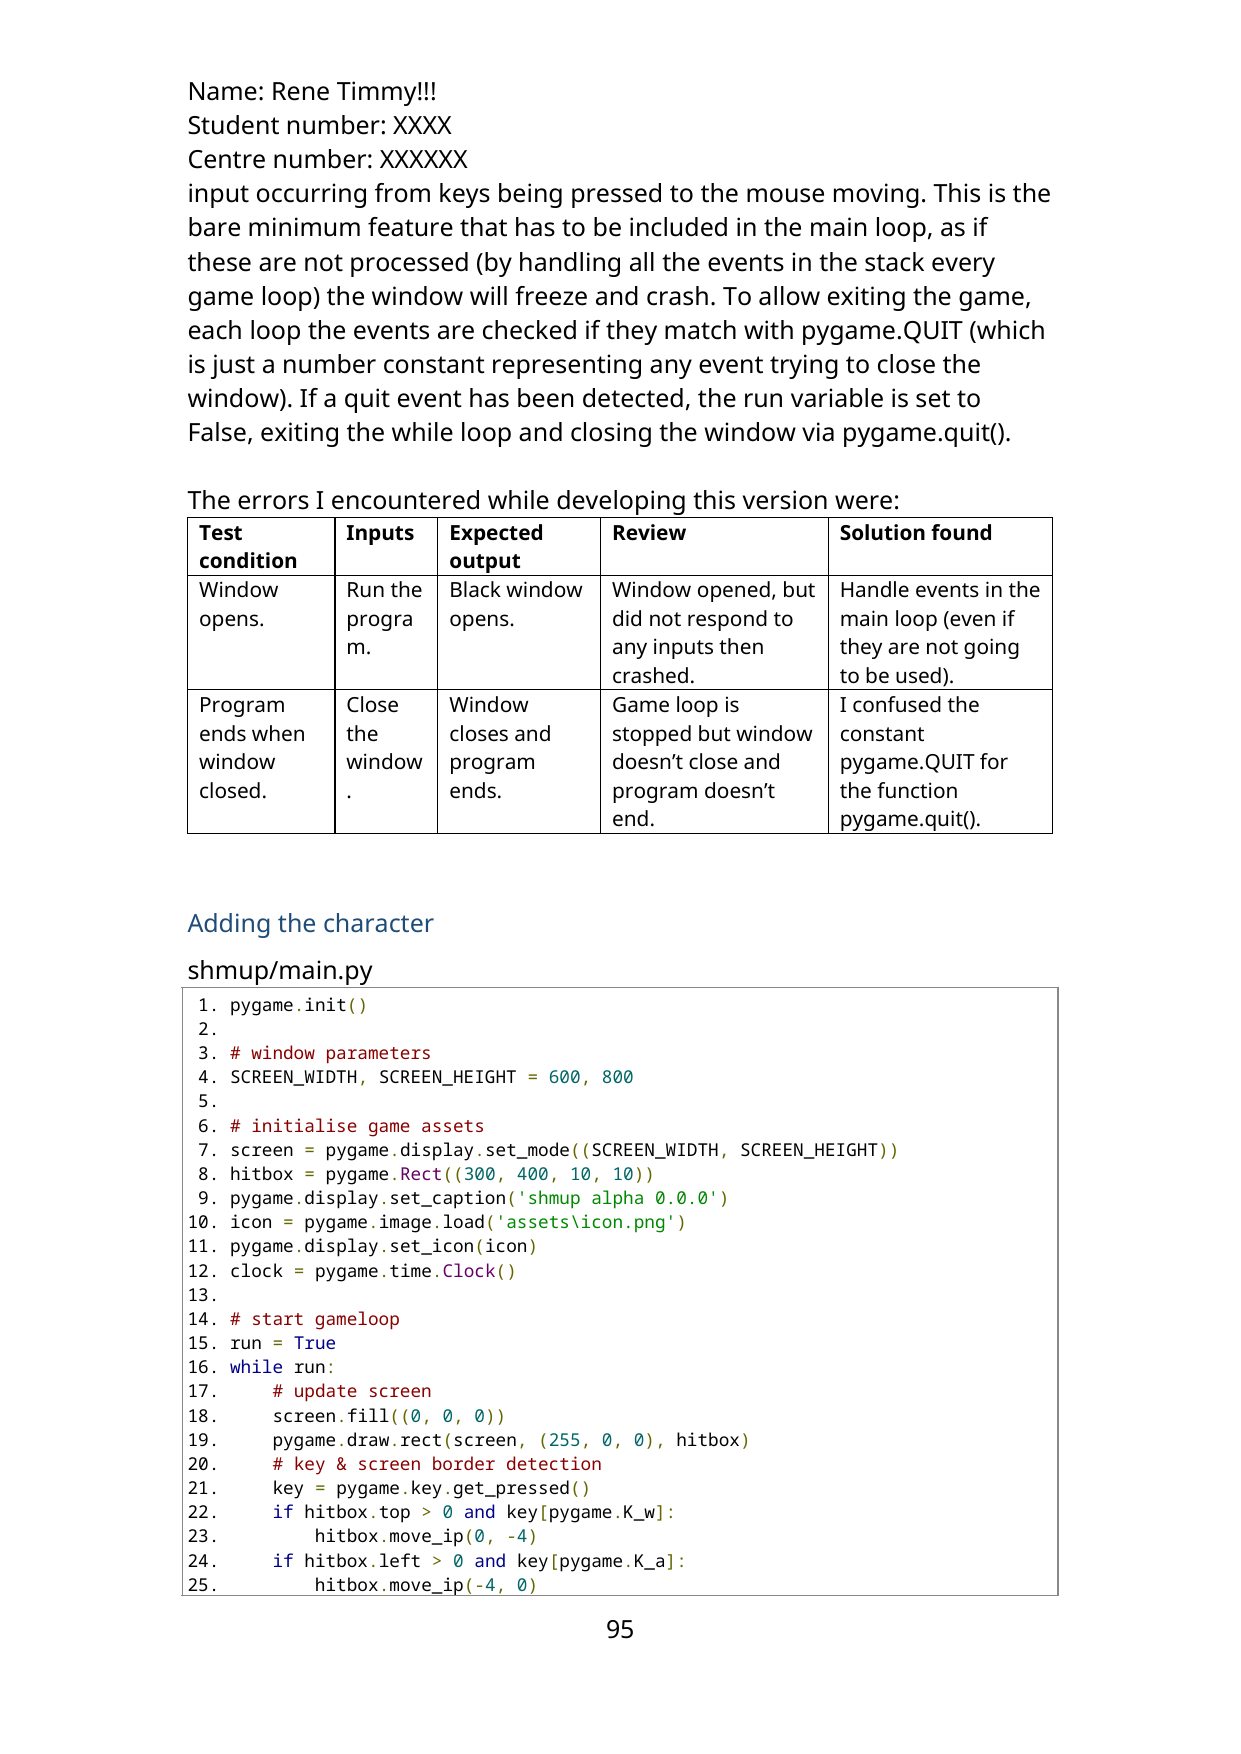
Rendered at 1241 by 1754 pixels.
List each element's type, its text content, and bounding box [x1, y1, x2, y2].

text 19. pygame.draw.rect(screen, (255, 0, 0), hitbox) [187, 1427, 1053, 1451]
text 2. [187, 1016, 1053, 1041]
table_cell Close the window. [336, 690, 437, 833]
table_cell Black window opens. [438, 576, 600, 689]
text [187, 176, 1053, 448]
text 6. # initialise game assets [187, 1113, 1053, 1137]
table_cell Window opened, but did not respond to any inputs then crashed. [601, 576, 828, 689]
text 10. icon = pygame.image.load('assets\icon.png') [187, 1210, 1053, 1234]
table_header Test condition [188, 518, 334, 574]
table_header Expected output [438, 518, 600, 574]
text 8. hitbox = pygame.Rect((300, 400, 10, 10)) [187, 1161, 1053, 1186]
text 7. screen = pygame.display.set_mode((SCREEN_WIDTH, SCREEN_HEIGHT)) [187, 1137, 1053, 1161]
text shmup/main.py [187, 952, 1053, 987]
text 5. [187, 1089, 1053, 1113]
subtitle Adding the character [187, 906, 1053, 940]
text 22. if hitbox.top > 0 and key[pygame.K_w]: [187, 1500, 1053, 1524]
text 23. hitbox.move_ip(0, -4) [187, 1524, 1053, 1548]
table_header Solution found [829, 518, 1052, 574]
text 18. screen.fill((0, 0, 0)) [187, 1403, 1053, 1427]
text 9. pygame.display.set_caption('shmup alpha 0.0.0') [187, 1186, 1053, 1210]
table_header Review [601, 518, 828, 574]
text 24. if hitbox.left > 0 and key[pygame.K_a]: [187, 1548, 1053, 1572]
text 17. # update screen [187, 1379, 1053, 1403]
text 25. hitbox.move_ip(-4, 0) [187, 1572, 1053, 1595]
text 4. SCREEN_WIDTH, SCREEN_HEIGHT = 600, 800 [187, 1065, 1053, 1089]
text 16. while run: [187, 1355, 1053, 1379]
table_cell Window opens. [188, 576, 334, 689]
table_cell Handle events in the main loop (even if they are not going to be used). [829, 576, 1052, 689]
text 12. clock = pygame.time.Clock() [187, 1258, 1053, 1282]
table_cell Window closes and program ends. [438, 690, 600, 833]
text 11. pygame.display.set_icon(icon) [187, 1234, 1053, 1258]
text 14. # start gameloop [187, 1306, 1053, 1331]
table_cell Run the program. [336, 576, 437, 689]
text The errors I encountered while developing this version were: [187, 483, 1053, 517]
text 1. pygame.init() [183, 988, 1057, 1016]
text 15. run = True [187, 1331, 1053, 1355]
table_header Inputs [336, 518, 437, 574]
text 20. # key & screen border detection [187, 1451, 1053, 1476]
table_cell Game loop is stopped but window doesn’t close and program doesn’t end. [601, 690, 828, 833]
text 21. key = pygame.key.get_pressed() [187, 1476, 1053, 1500]
table_cell I confused the constant pygame.QUIT for the function pygame.quit(). [829, 690, 1052, 833]
text 13. [187, 1282, 1053, 1306]
text 3. # window parameters [187, 1041, 1053, 1065]
table_cell Program ends when window closed. [188, 690, 334, 833]
